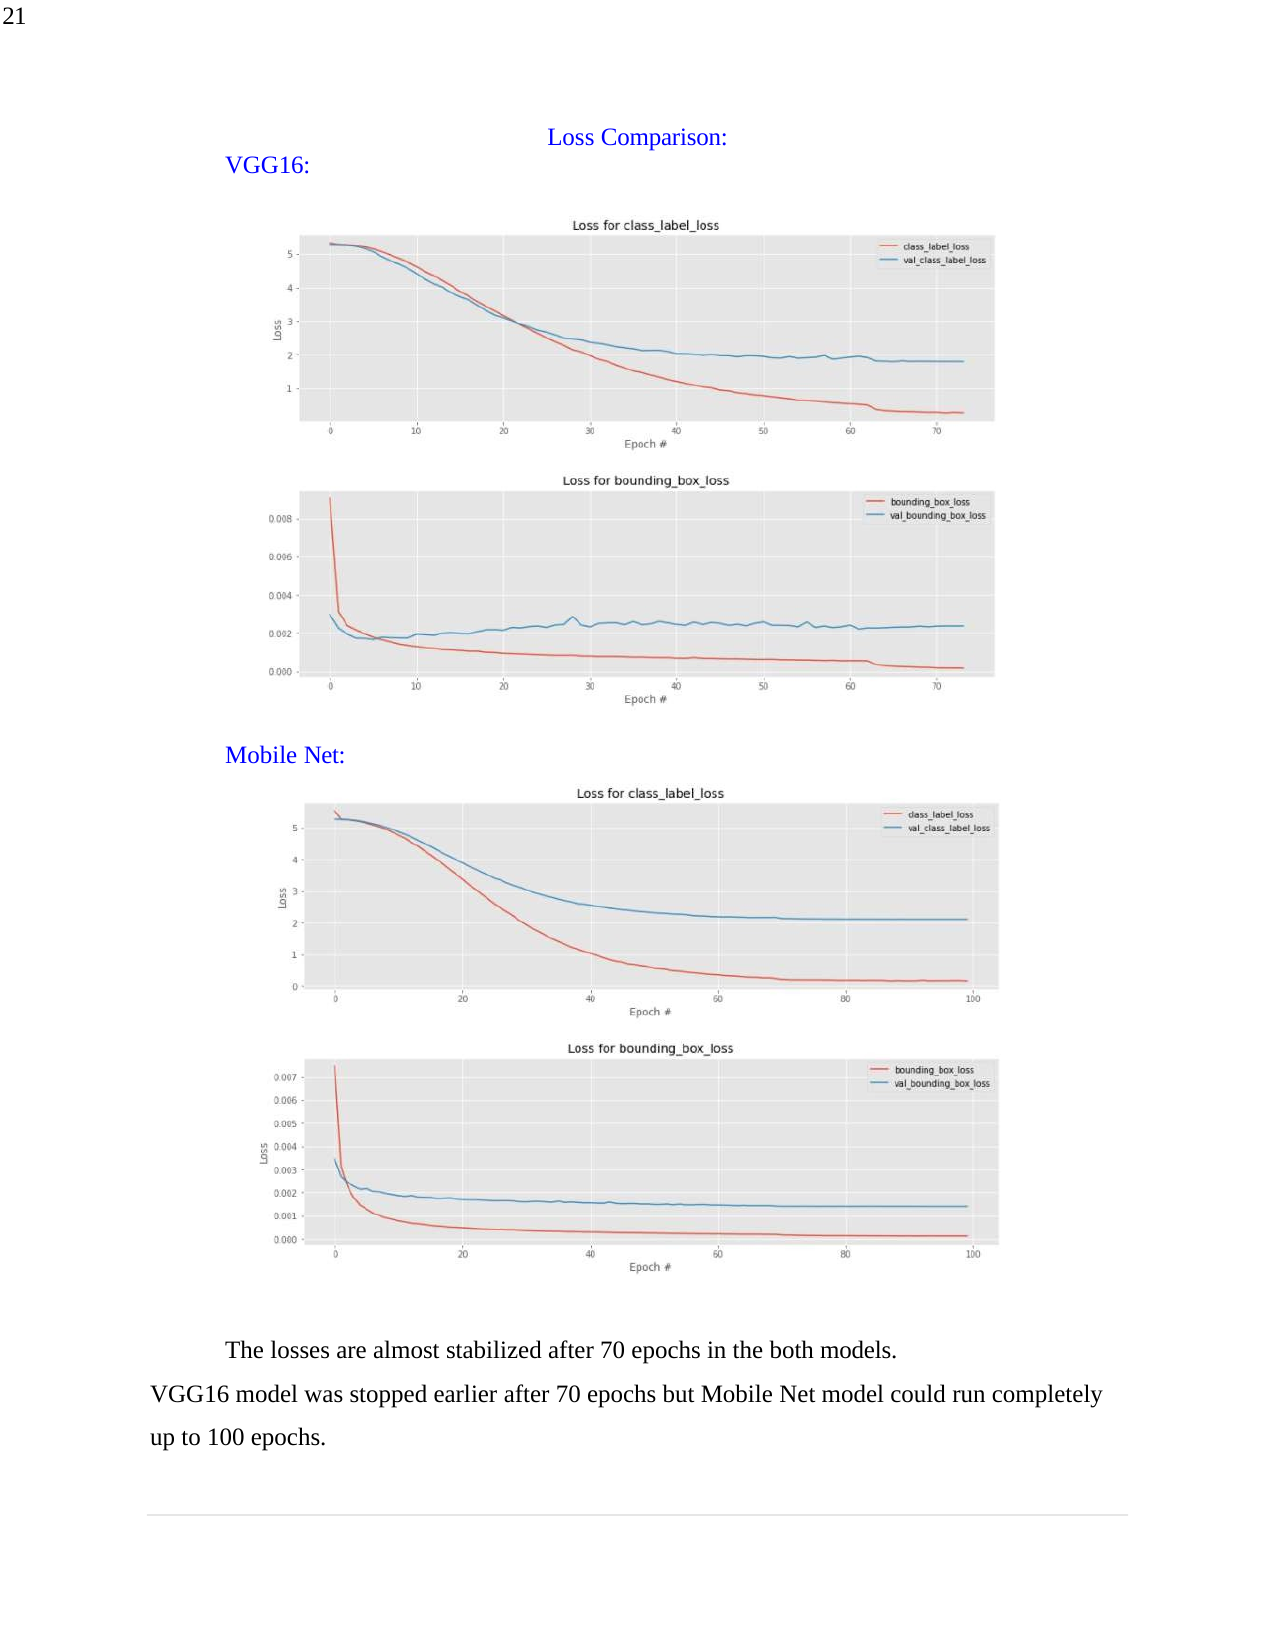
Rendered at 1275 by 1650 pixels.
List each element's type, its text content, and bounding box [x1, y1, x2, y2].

text Loss Comparison: [152, 122, 1123, 150]
picture [259, 783, 1002, 1276]
text VGG16 model was stopped earlier after 70 epochs but Mobile Net model could run completely up to 100 epochs. [150, 1379, 1120, 1451]
text Mobile Net: [225, 740, 1200, 769]
picture [268, 215, 997, 711]
text The losses are almost stabilized after 70 epochs in the both models. [225, 1335, 1200, 1364]
text VGG16: [225, 150, 1200, 179]
